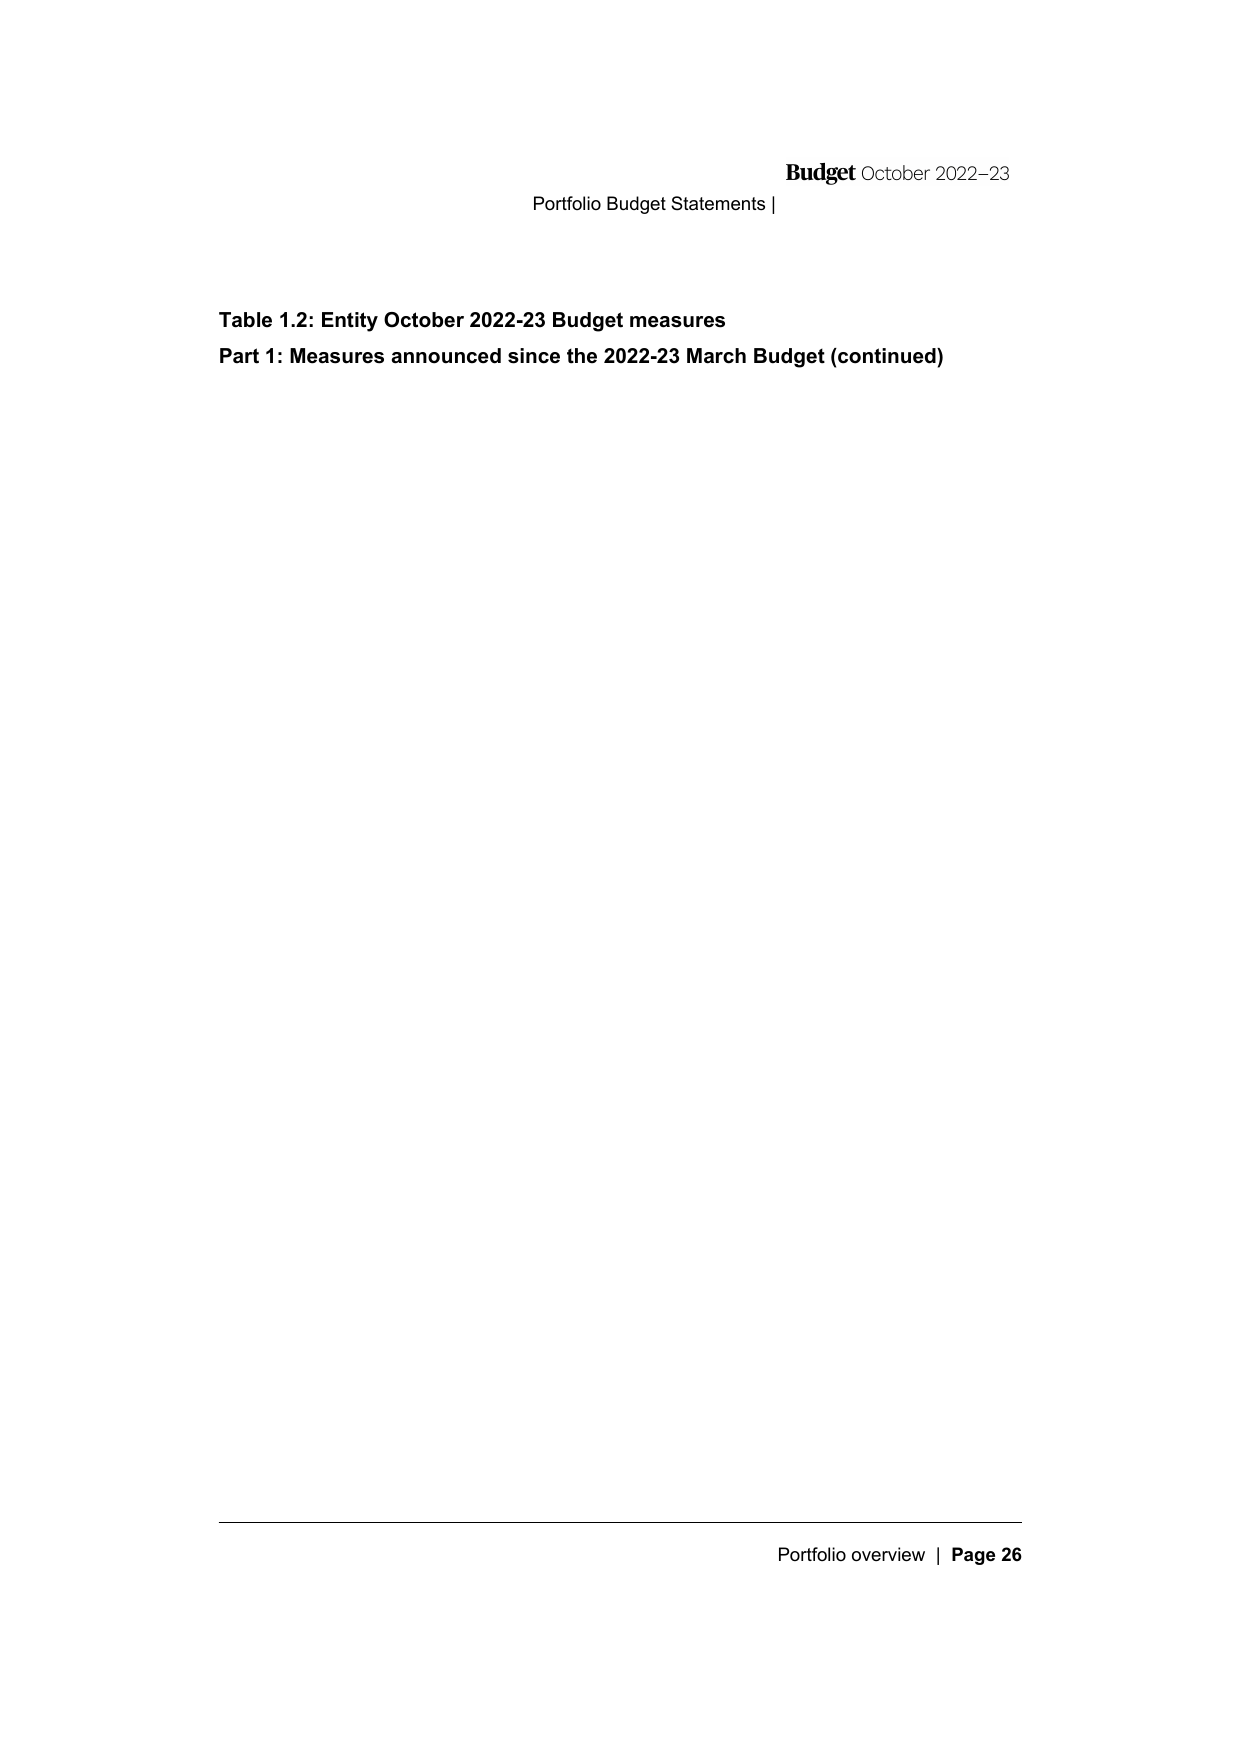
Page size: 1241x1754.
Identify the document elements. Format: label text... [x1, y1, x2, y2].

subtitle Part 1: Measures announced since the 2022-23 March Budget (continued) [218, 344, 1022, 368]
subtitle Table 1.2: Entity October 2022-23 Budget measures [218, 308, 1022, 332]
picture [786, 157, 1009, 186]
